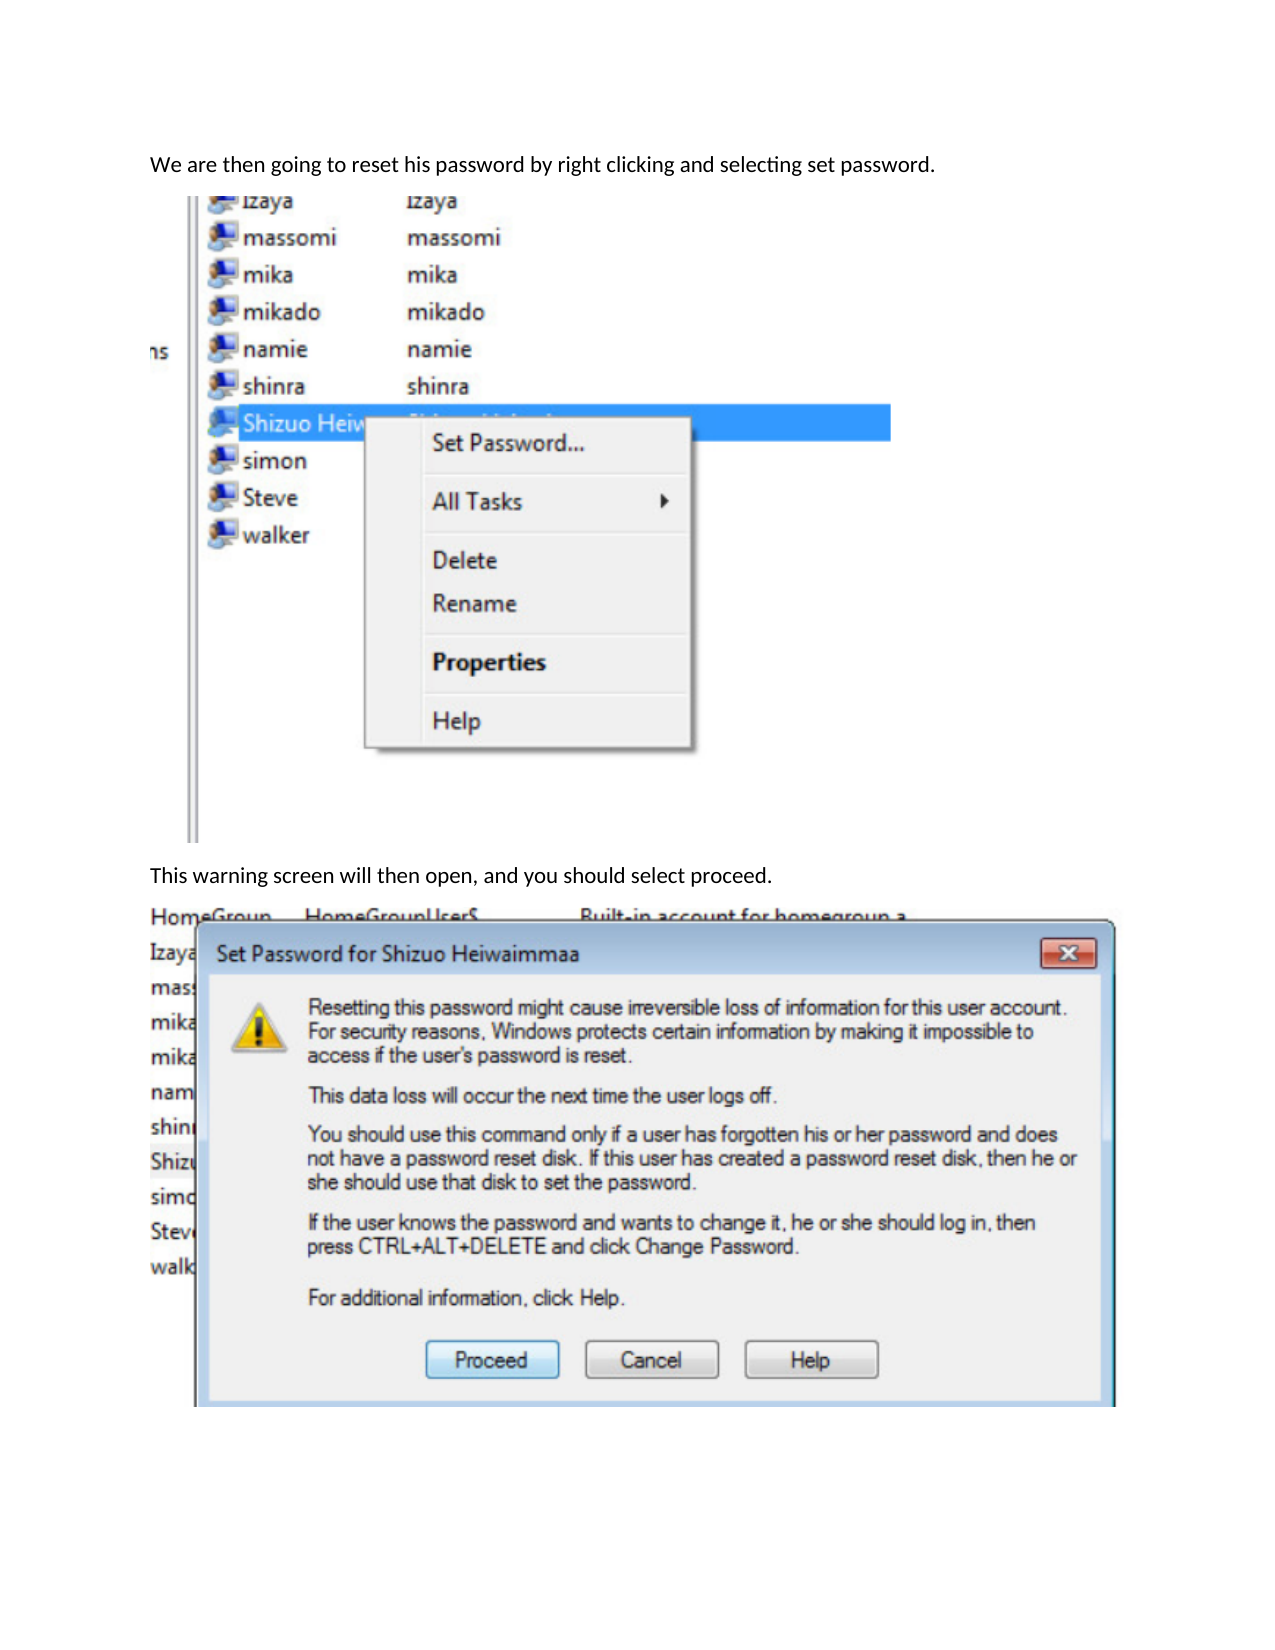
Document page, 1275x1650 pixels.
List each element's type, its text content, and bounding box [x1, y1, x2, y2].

picture [150, 196, 891, 843]
text This warning screen will then open, and you should select proceed. [150, 861, 1125, 889]
picture [150, 907, 1125, 1407]
text We are then going to reset his password by right clicking and selecting set password. [150, 150, 1125, 178]
